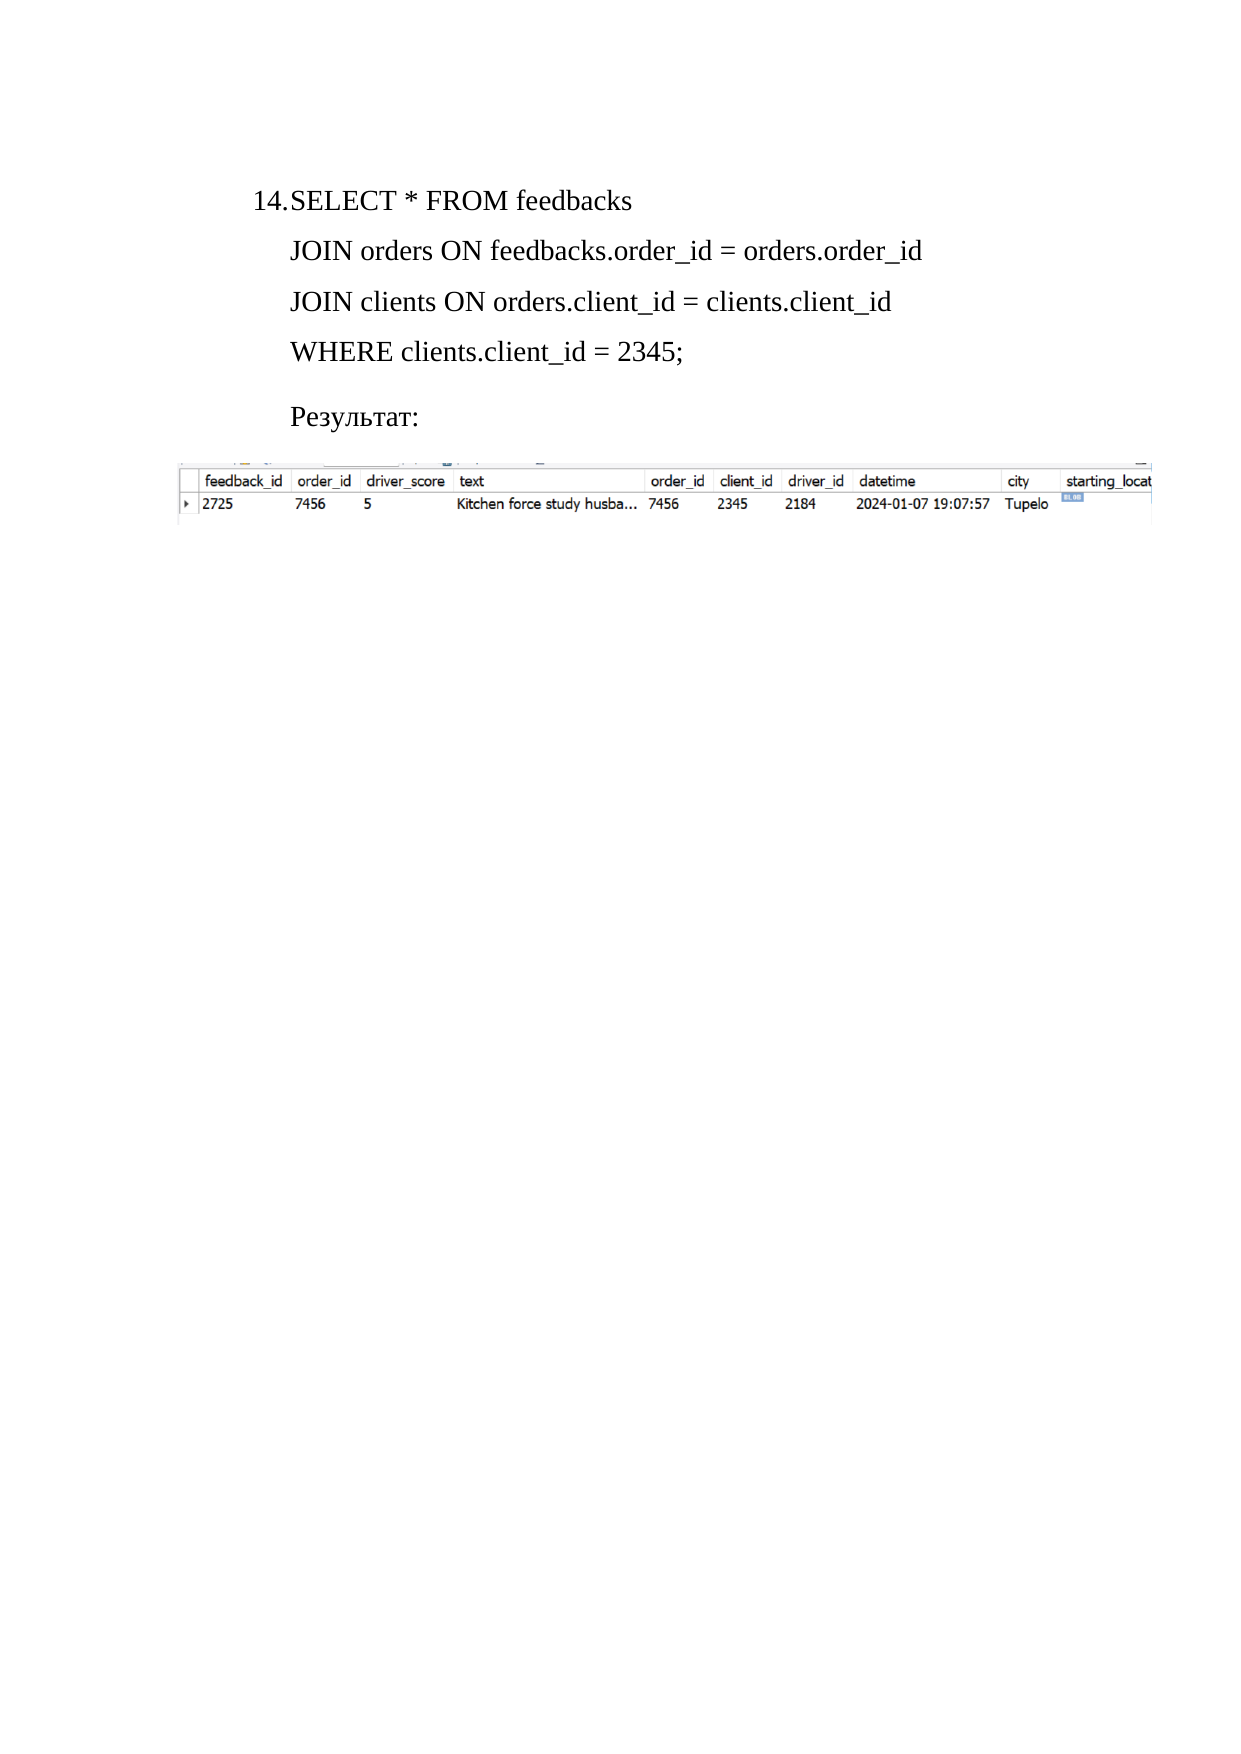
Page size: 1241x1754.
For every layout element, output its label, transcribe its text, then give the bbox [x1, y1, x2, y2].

list SELECT * FROM feedbacks JOIN orders ON feedbacks.order_id = orders.order_id JOIN clients ON orders.client_id = clients.client_id WHERE clients.client_id = 2345; [252, 183, 1152, 367]
picture [177, 463, 1152, 525]
list Результат: [290, 399, 1152, 432]
